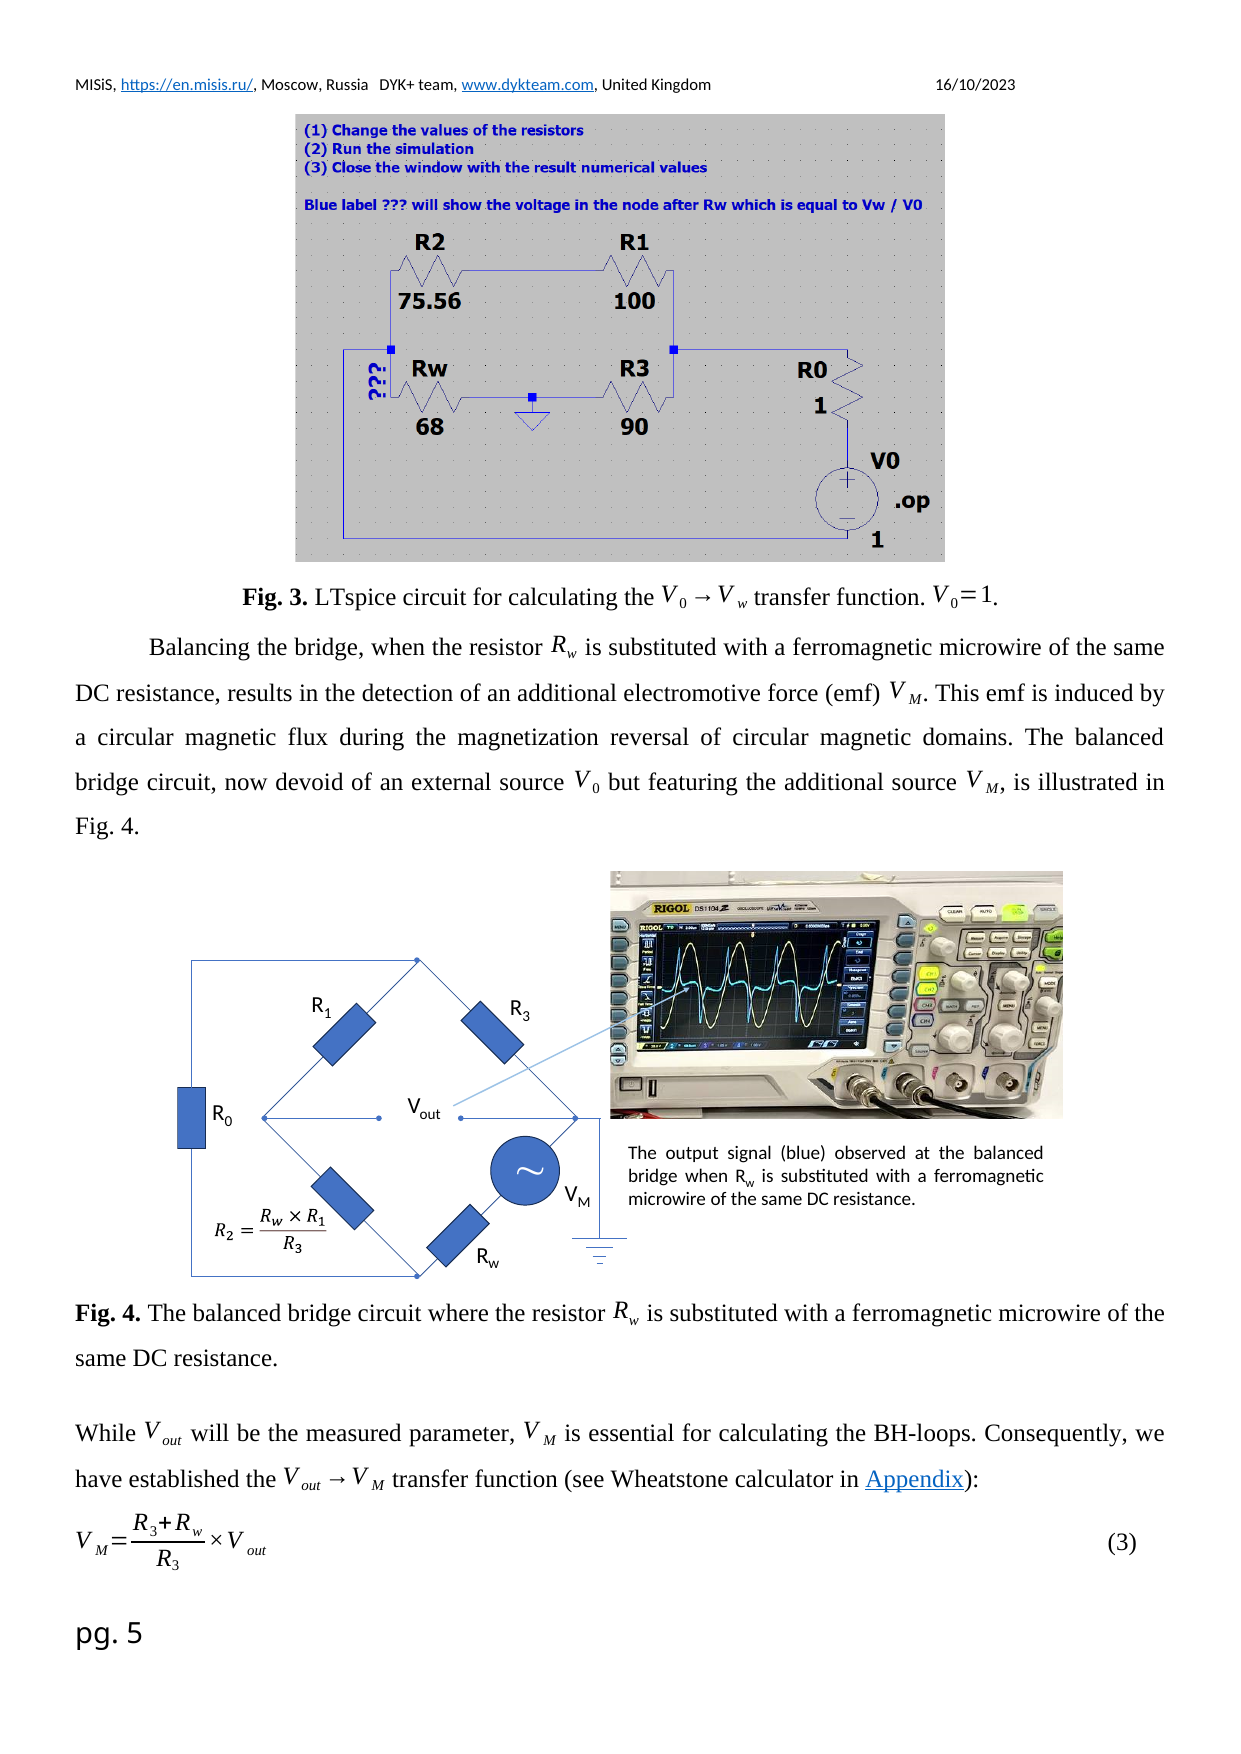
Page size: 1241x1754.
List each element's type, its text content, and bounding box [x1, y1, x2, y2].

text (3) [75, 1508, 1165, 1575]
text Fig. 4. The balanced bridge circuit where the resistor is substituted with a ferromagnetic microwire of the same DC resistance. [75, 1297, 1165, 1372]
text While will be the measured parameter, is essential for calculating the BH-loops. Consequently, we have established the transfer function (see Wheatstone calculator in Appendix): [75, 1417, 1165, 1494]
text Fig. 3. LTspice circuit for calculating the transfer function. . [75, 581, 1165, 612]
text Balancing the bridge, when the resistor is substituted with a ferromagnetic microwire of the same DC resistance, results in the detection of an additional electromotive force (emf) . This emf is induced by a circular magnetic flux during the magnetization reversal of circular magnetic domains. The balanced bridge circuit, now devoid of an external source but featuring the additional source , is illustrated in Fig. 4. [75, 631, 1165, 840]
picture [295, 114, 945, 562]
